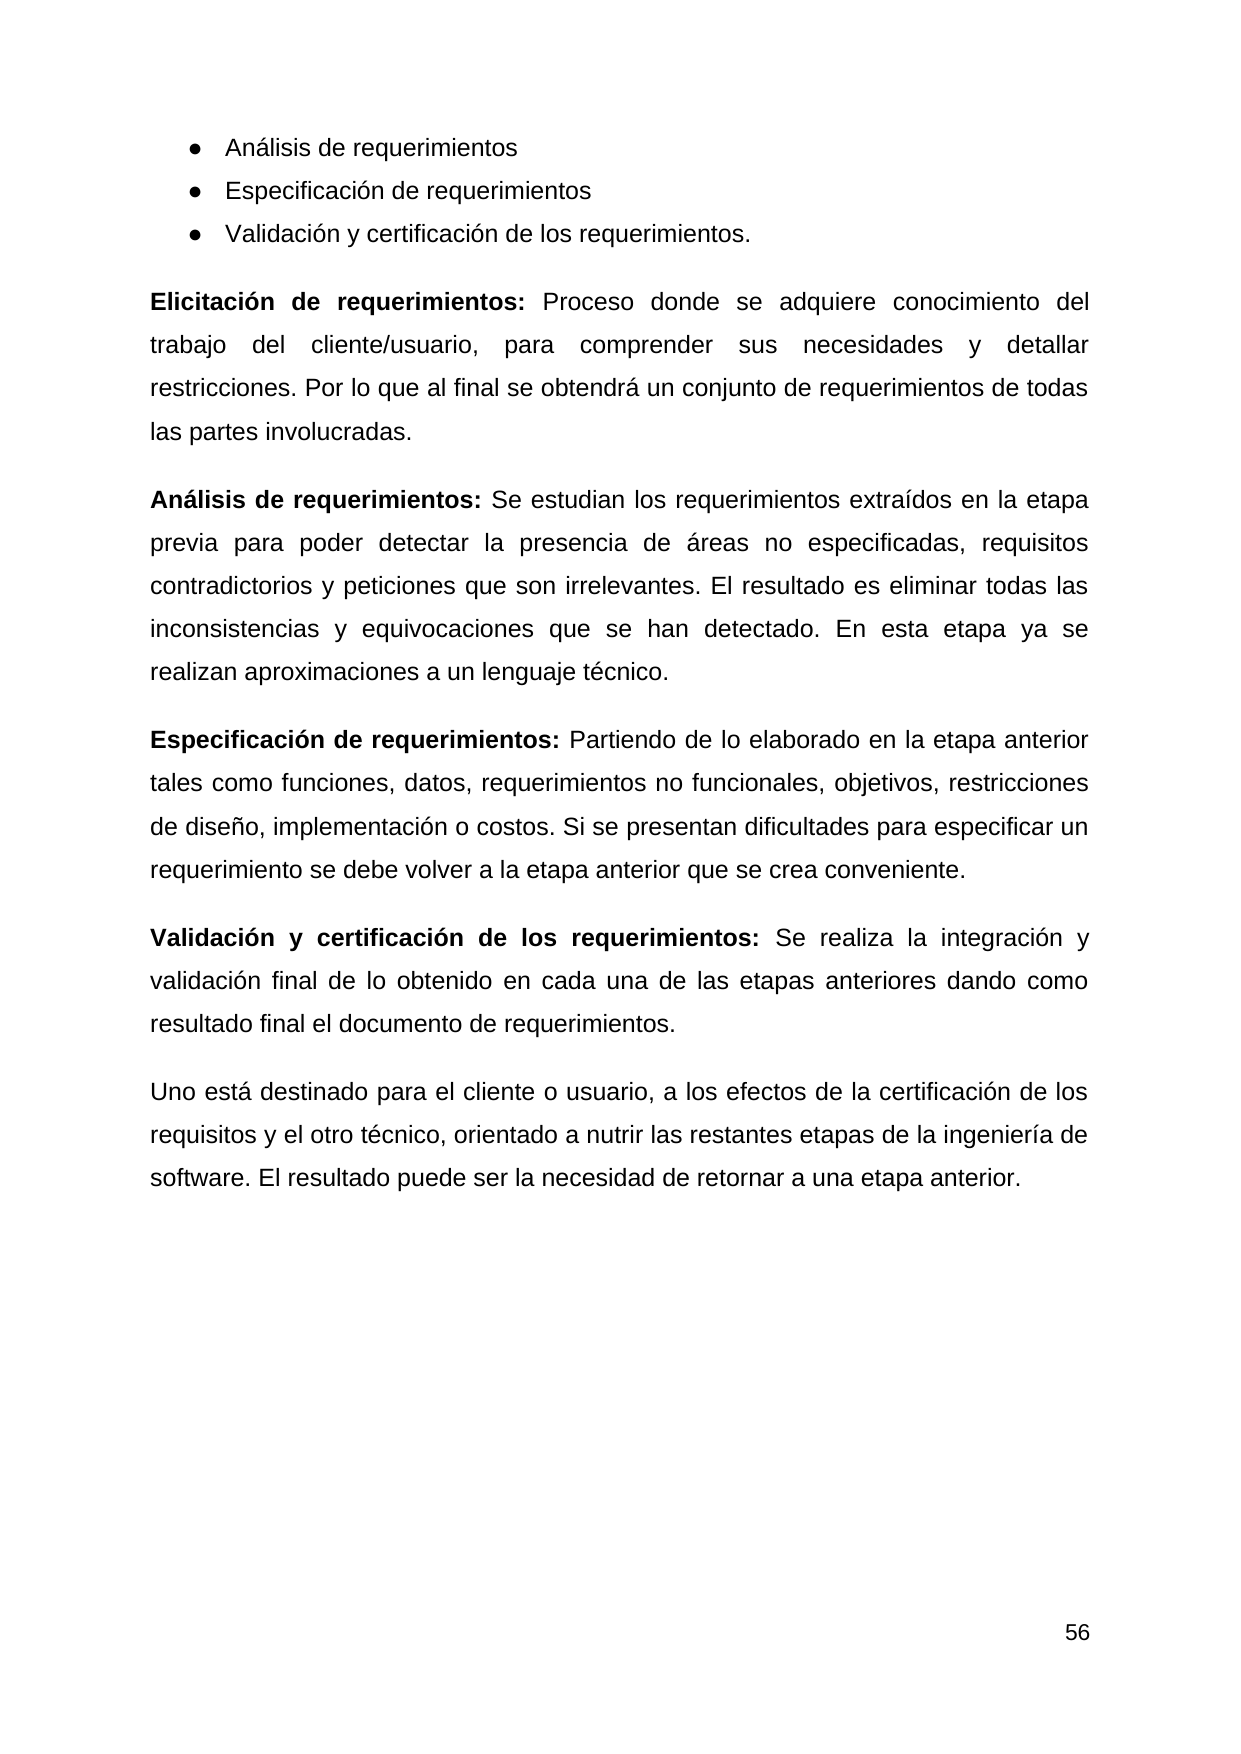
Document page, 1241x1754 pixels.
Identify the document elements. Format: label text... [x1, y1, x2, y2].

list Validación y certificación de los requerimientos. [187, 219, 1090, 248]
text Análisis de requerimientos: Se estudian los requerimientos extraídos en la etapa previa para poder detectar la presencia de áreas no especificadas, requisitos contradictorios y peticiones que son irrelevantes. El resultado es eliminar todas las inconsistencias y equivocaciones que se han detectado. En esta etapa ya se realizan aproximaciones a un lenguaje técnico. [150, 485, 1090, 686]
text Validación y certificación de los requerimientos: Se realiza la integración y validación final de lo obtenido en cada una de las etapas anteriores dando como resultado final el documento de requerimientos. [150, 923, 1090, 1038]
text Elicitación de requerimientos: Proceso donde se adquiere conocimiento del trabajo del cliente/usuario, para comprender sus necesidades y detallar restricciones. Por lo que al final se obtendrá un conjunto de requerimientos de todas las partes involucradas. [150, 287, 1090, 445]
text Uno está destinado para el cliente o usuario, a los efectos de la certificación de los requisitos y el otro técnico, orientado a nutrir las restantes etapas de la ingeniería de software. El resultado puede ser la necesidad de retornar a una etapa anterior. [150, 1077, 1090, 1192]
list Análisis de requerimientos [187, 133, 1090, 162]
list Especificación de requerimientos [187, 176, 1090, 205]
text Especificación de requerimientos: Partiendo de lo elaborado en la etapa anterior tales como funciones, datos, requerimientos no funcionales, objetivos, restricciones de diseño, implementación o costos. Si se presentan dificultades para especificar un requerimiento se debe volver a la etapa anterior que se crea conveniente. [150, 725, 1090, 883]
